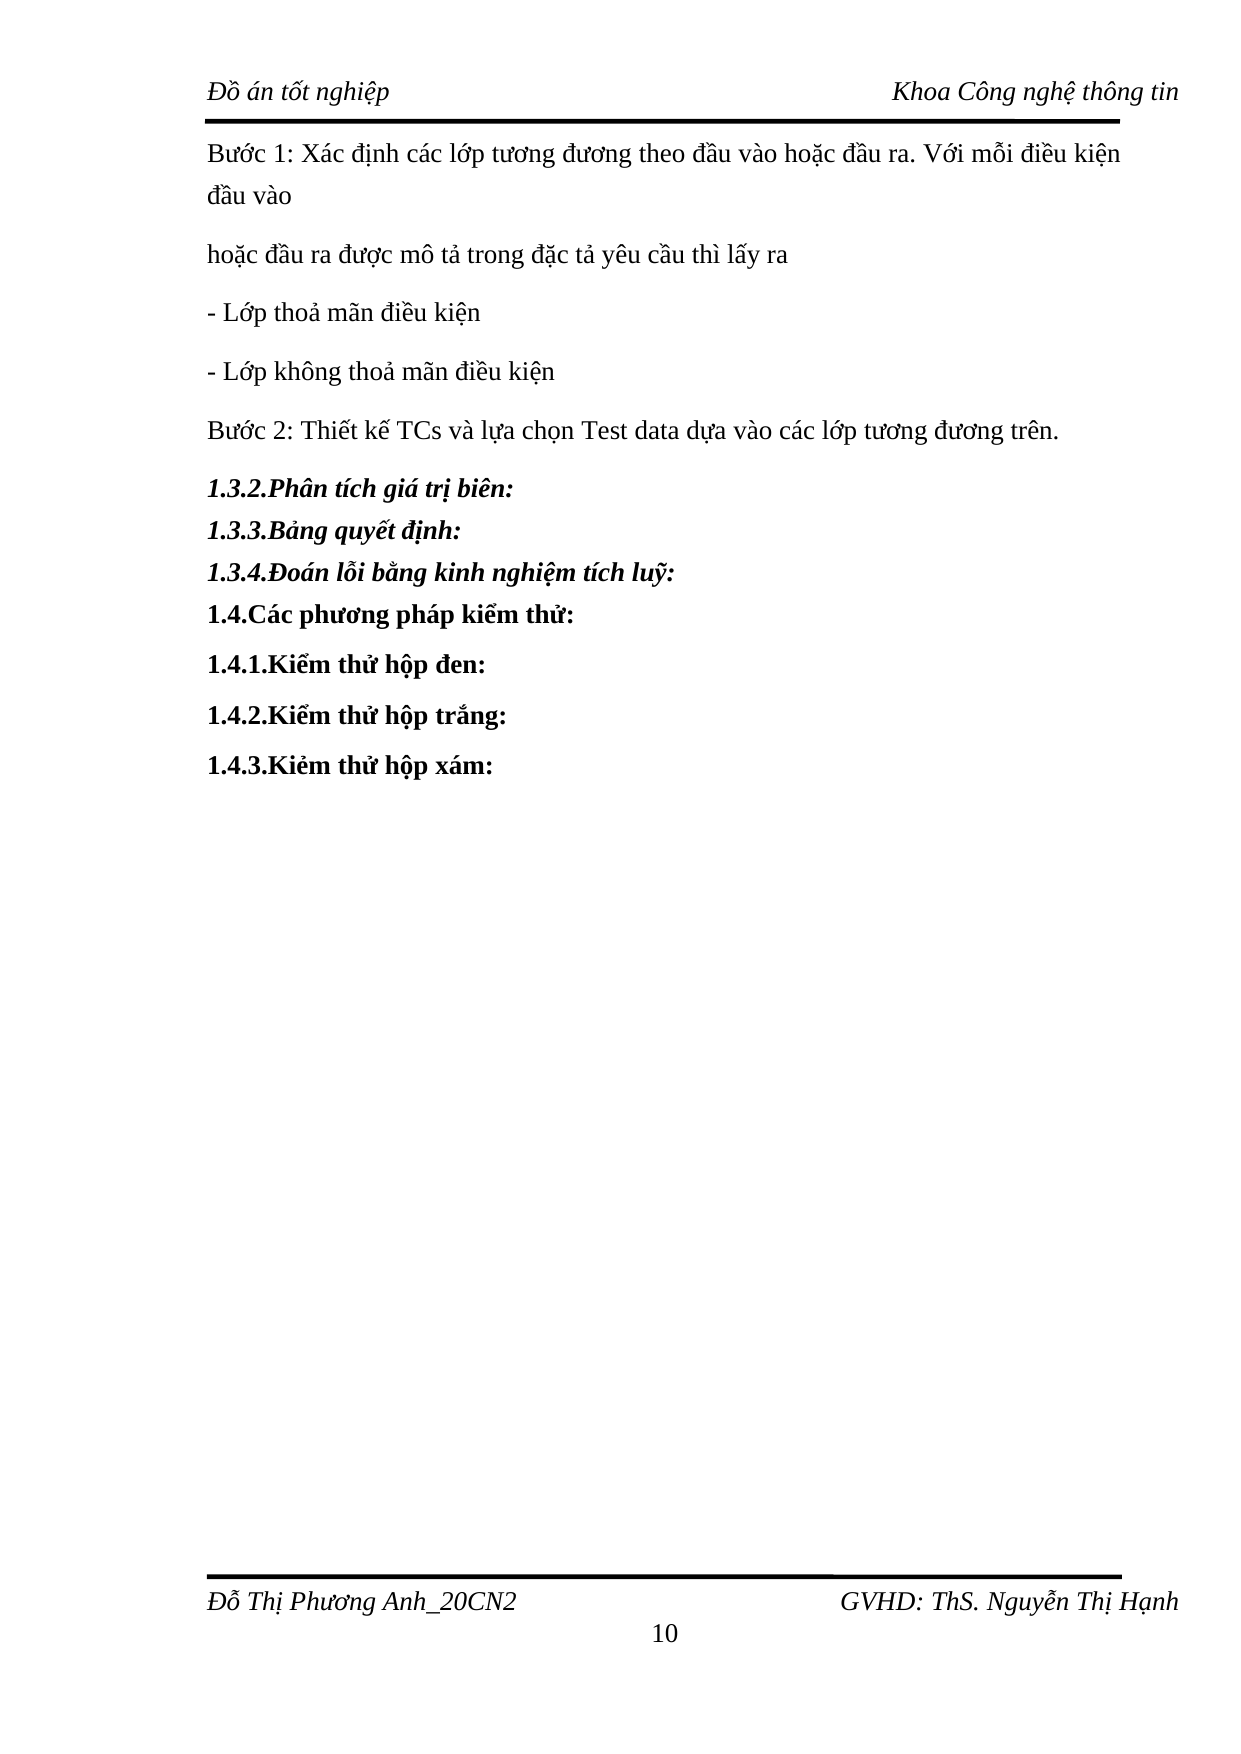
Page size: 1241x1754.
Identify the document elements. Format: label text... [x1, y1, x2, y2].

text 1.4.1.Kiểm thử hộp đen: [207, 649, 1122, 680]
subtitle 1.3.3.Bảng quyết định: [207, 514, 1122, 546]
text Bước 2: Thiết kế TCs và lựa chọn Test data dựa vào các lớp tương đương trên. [207, 414, 1122, 445]
text 1.4.3.Kiẻm thử hộp xám: [207, 749, 1122, 780]
text - Lớp không thoả mãn điều kiện [207, 355, 1122, 386]
text 1.4.Các phương pháp kiểm thử: [207, 598, 1122, 629]
text Bước 1: Xác định các lớp tương đương theo đầu vào hoặc đầu ra. Với mỗi điều kiện đầu vào [207, 137, 1122, 210]
text - Lớp thoả mãn điều kiện [207, 297, 1122, 328]
subtitle 1.3.2.Phân tích giá trị biên: [207, 472, 1122, 504]
text 1.4.2.Kiểm thử hộp trắng: [207, 699, 1122, 730]
subtitle 1.3.4.Đoán lỗi bằng kinh nghiệm tích luỹ: [207, 556, 1122, 588]
text hoặc đầu ra được mô tả trong đặc tả yêu cầu thì lấy ra [207, 238, 1122, 269]
